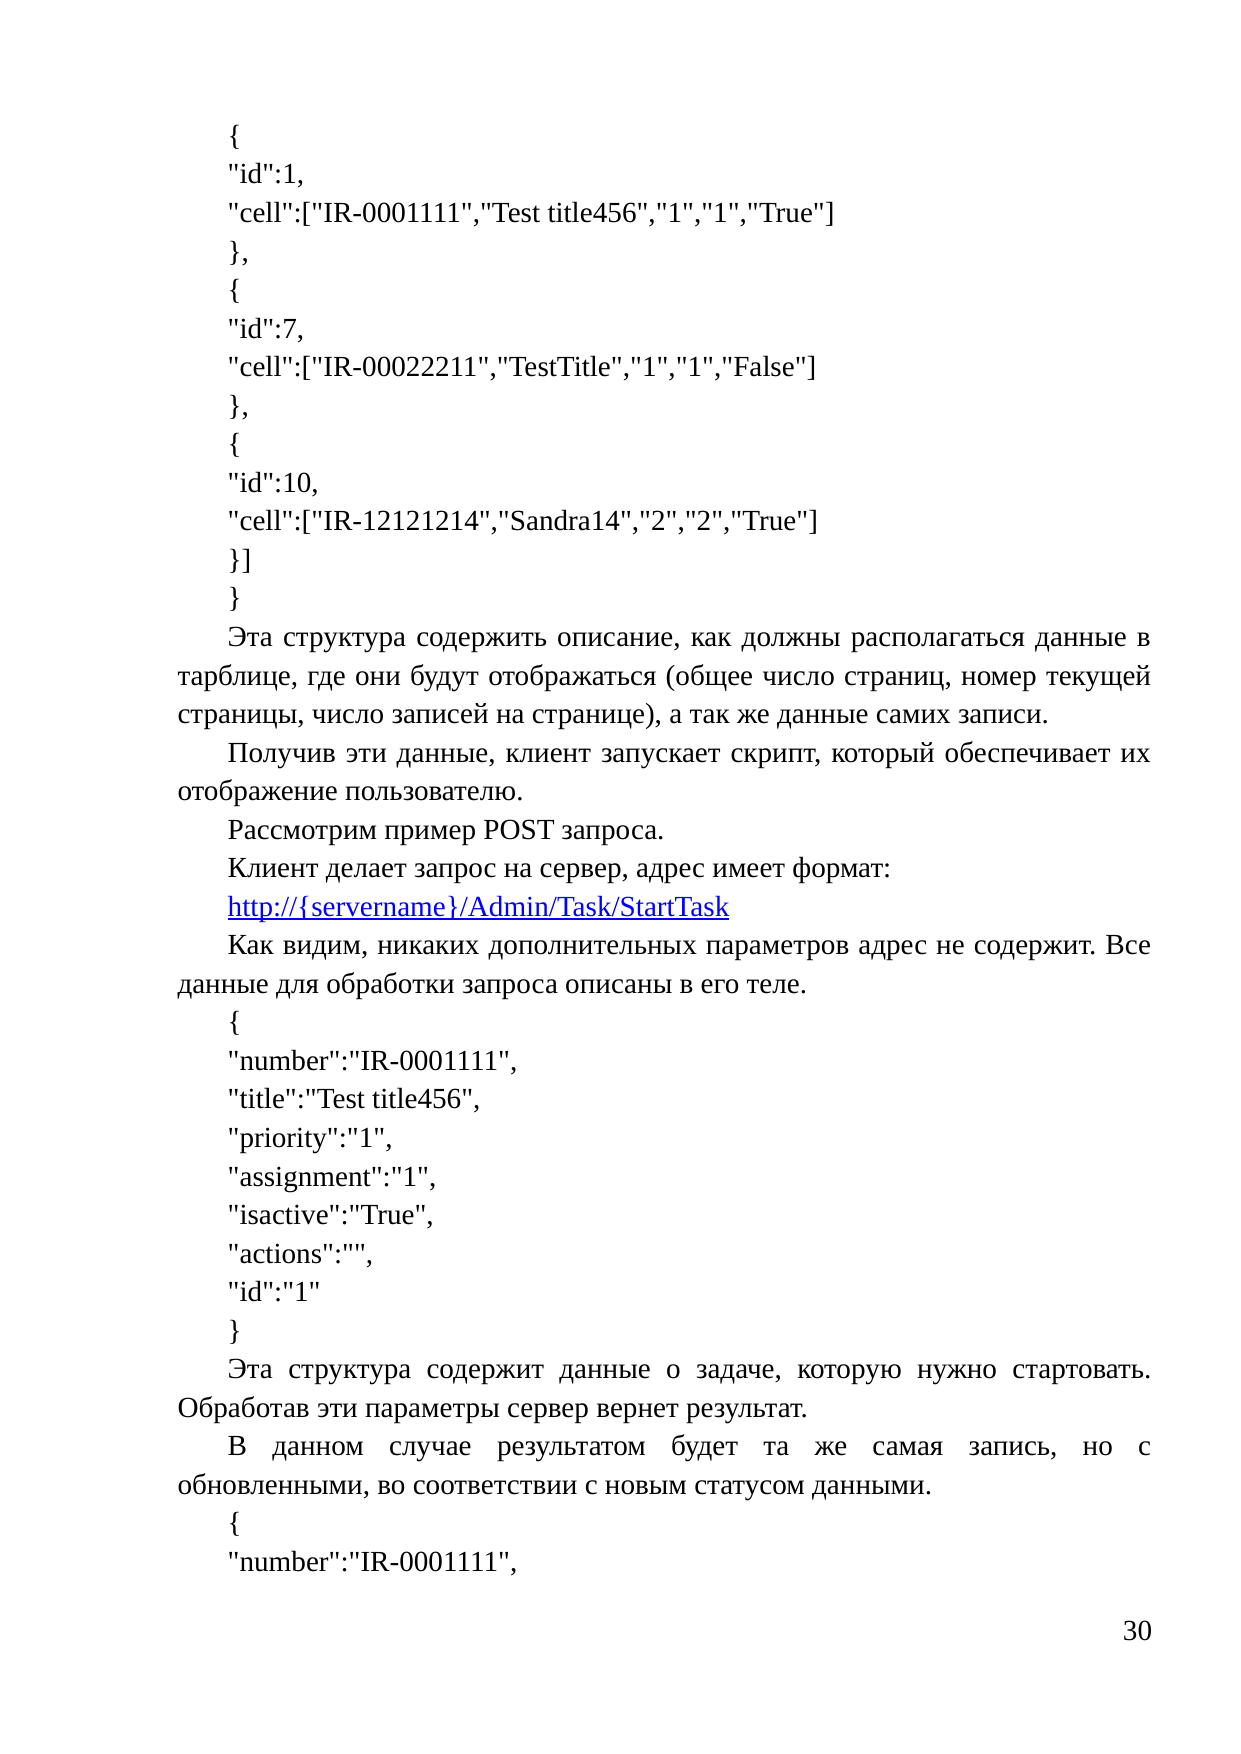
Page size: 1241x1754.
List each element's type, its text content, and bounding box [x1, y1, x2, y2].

text "cell":["IR-00022211","TestTitle","1","1","False"] [177, 349, 1152, 383]
text Рассмотрим пример POST запроса. [177, 812, 1152, 845]
text http://{servername}/Admin/Task/StartTask [177, 889, 1152, 922]
text "id":"1" [177, 1274, 1152, 1308]
text "assignment":"1", [177, 1159, 1152, 1192]
text Клиент делает запрос на сервер, адрес имеет формат: [177, 850, 1152, 884]
text Эта структура содержить описание, как должны располагаться данные в тарблице, где они будут отображаться (общее число страниц, номер текущей страницы, число записей на странице), а так же данные самих записи. [177, 619, 1152, 730]
text "title":"Test title456", [177, 1082, 1152, 1115]
text { [177, 1004, 1152, 1038]
text { [177, 118, 1152, 152]
text { [177, 272, 1152, 306]
text В данном случае результатом будет та же самая запись, но с обновленными, во соответствии с новым статусом данными. [177, 1428, 1152, 1501]
text Получив эти данные, клиент запускает скрипт, который обеспечивает их отображение пользователю. [177, 735, 1152, 807]
text "cell":["IR-12121214","Sandra14","2","2","True"] [177, 503, 1152, 537]
text } [177, 581, 1152, 614]
text { [177, 426, 1152, 460]
text "cell":["IR-0001111","Test title456","1","1","True"] [177, 195, 1152, 229]
text } [177, 1313, 1152, 1346]
text }, [177, 234, 1152, 267]
text Как видим, никаких дополнительных параметров адрес не содержит. Все данные для обработки запроса описаны в его теле. [177, 927, 1152, 999]
text "id":10, [177, 465, 1152, 498]
text "actions":"", [177, 1236, 1152, 1269]
text "number":"IR-0001111", [177, 1043, 1152, 1077]
text "number":"IR-0001111", [177, 1544, 1152, 1578]
text Эта структура содержит данные о задаче, которую нужно стартовать. Обработав эти параметры сервер вернет результат. [177, 1351, 1152, 1423]
text }] [177, 542, 1152, 576]
text "id":1, [177, 157, 1152, 190]
text "isactive":"True", [177, 1197, 1152, 1231]
text { [177, 1506, 1152, 1539]
text "id":7, [177, 311, 1152, 344]
text "priority":"1", [177, 1120, 1152, 1154]
text }, [177, 388, 1152, 421]
